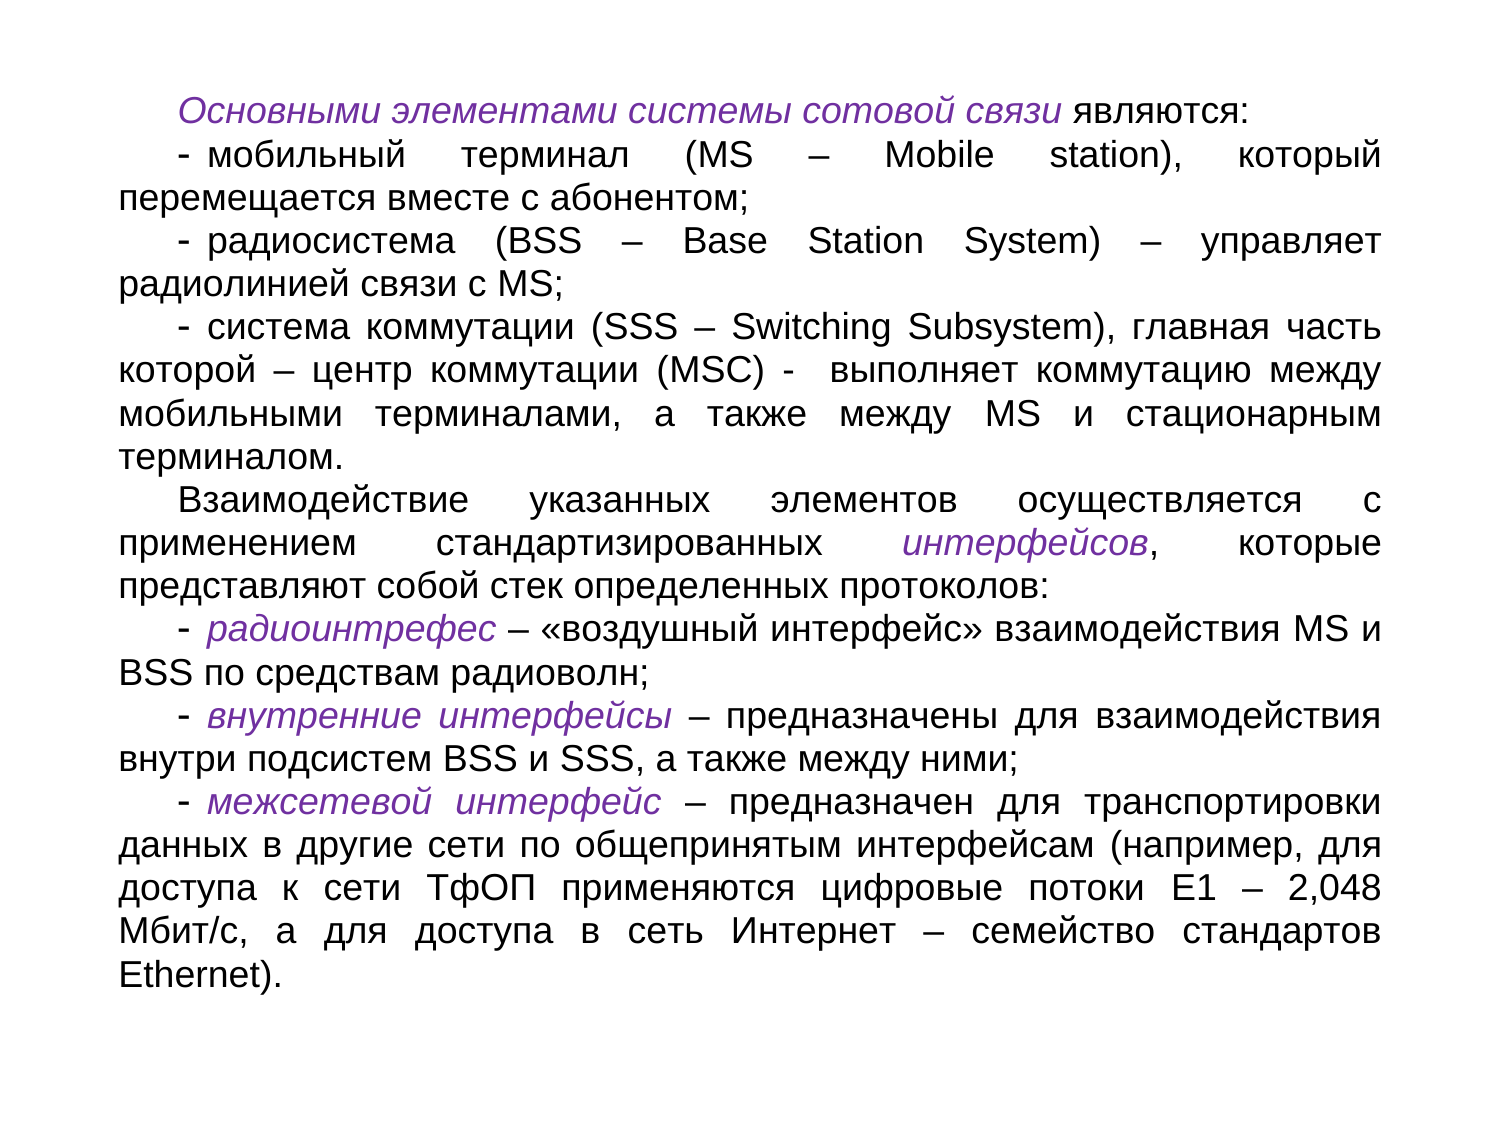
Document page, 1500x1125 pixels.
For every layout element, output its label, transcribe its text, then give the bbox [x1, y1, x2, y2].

list внутренние интерфейсы – предназначены для взаимодействия внутри подсистем BSS и SSS, а также между ними; [118, 693, 1382, 779]
list Взаимодействие указанных элементов осуществляется с применением стандартизированных интерфейсов, которые представляют собой стек определенных протоколов: [118, 477, 1382, 606]
list радиосистема (BSS – Base Station System) – управляет радиолинией связи с MS; [118, 218, 1382, 304]
list мобильный терминал (MS – Mobile station), который перемещается вместе с абонентом; [118, 132, 1382, 218]
list радиоинтрефес – «воздушный интерфейс» взаимодействия MS и BSS по средствам радиоволн; [118, 606, 1382, 693]
list межсетевой интерфейс – предназначен для транспортировки данных в другие сети по общепринятым интерфейсам (например, для доступа к сети ТфОП применяются цифровые потоки E1 – 2,048 Мбит/с, а для доступа в сеть Интернет – семейство стандартов Ethernet). [118, 779, 1382, 995]
list система коммутации (SSS – Switching Subsystem), главная часть которой – центр коммутации (MSC) - выполняет коммутацию между мобильными терминалами, а также между MS и стационарным терминалом. [118, 304, 1382, 477]
text Основными элементами системы сотовой связи являются: [118, 89, 1382, 132]
